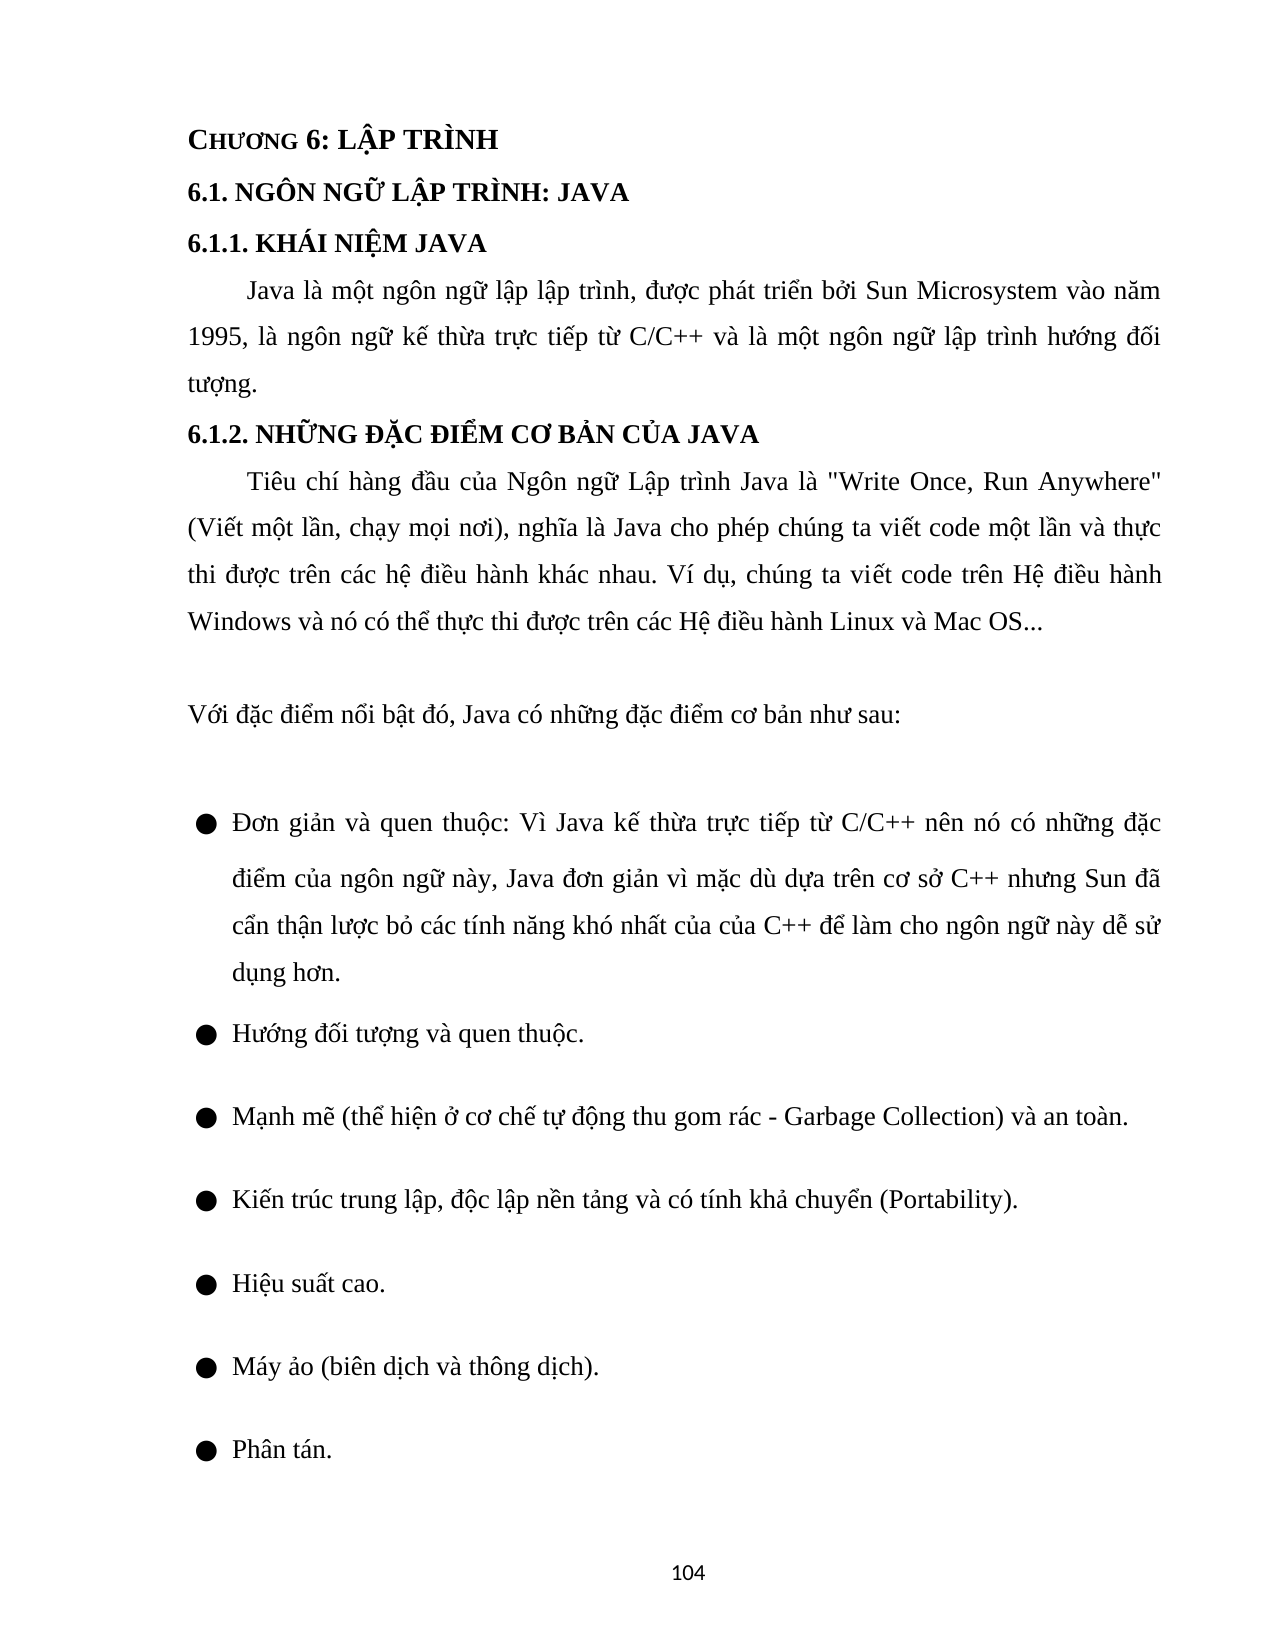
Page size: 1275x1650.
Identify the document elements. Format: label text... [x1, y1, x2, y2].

text 6.1. NGÔN NGỮ LẬP TRÌNH: JAVA [187, 176, 1162, 207]
list Phân tán. [194, 1418, 1162, 1474]
text Tiêu chí hàng đầu của Ngôn ngữ Lập trình Java là "Write Once, Run Anywhere" (Viết một lần, chạy mọi nơi), nghĩa là Java cho phép chúng ta viết code một lần và thực thi được trên các hệ điều hành khác nhau. Ví dụ, chúng ta viết code trên Hệ điều hành Windows và nó có thể thực thi được trên các Hệ điều hành Linux và Mac OS... [187, 465, 1162, 636]
text 6.1.1. KHÁI NIỆM JAVA [187, 227, 1162, 258]
text Với đặc điểm nổi bật đó, Java có những đặc điểm cơ bản như sau: [187, 698, 1162, 729]
list Máy ảo (biên dịch và thông dịch). [194, 1335, 1162, 1391]
list Mạnh mẽ (thể hiện ở cơ chế tự động thu gom rác - Garbage Collection) và an toàn. [194, 1086, 1162, 1141]
list Hướng đối tượng và quen thuộc. [194, 1002, 1162, 1058]
list Đơn giản và quen thuộc: Vì Java kế thừa trực tiếp từ C/C++ nên nó có những đặc điểm của ngôn ngữ này, Java đơn giản vì mặc dù dựa trên cơ sở C++ nhưng Sun đã cẩn thận lược bỏ các tính năng khó nhất của của C++ để làm cho ngôn ngữ này dễ sử dụng hơn. [194, 791, 1162, 987]
list Hiệu suất cao. [194, 1252, 1162, 1308]
list Kiến trúc trung lập, độc lập nền tảng và có tính khả chuyển (Portability). [194, 1169, 1162, 1224]
text 6.1.2. NHỮNG ĐẶC ĐIỂM CƠ BẢN CỦA JAVA [187, 418, 1162, 449]
text Chương 6: LẬP TRÌNH [187, 122, 1162, 155]
text Java là một ngôn ngữ lập lập trình, được phát triển bởi Sun Microsystem vào năm 1995, là ngôn ngữ kế thừa trực tiếp từ C/C++ và là một ngôn ngữ lập trình hướng đối tượng. [187, 274, 1162, 398]
